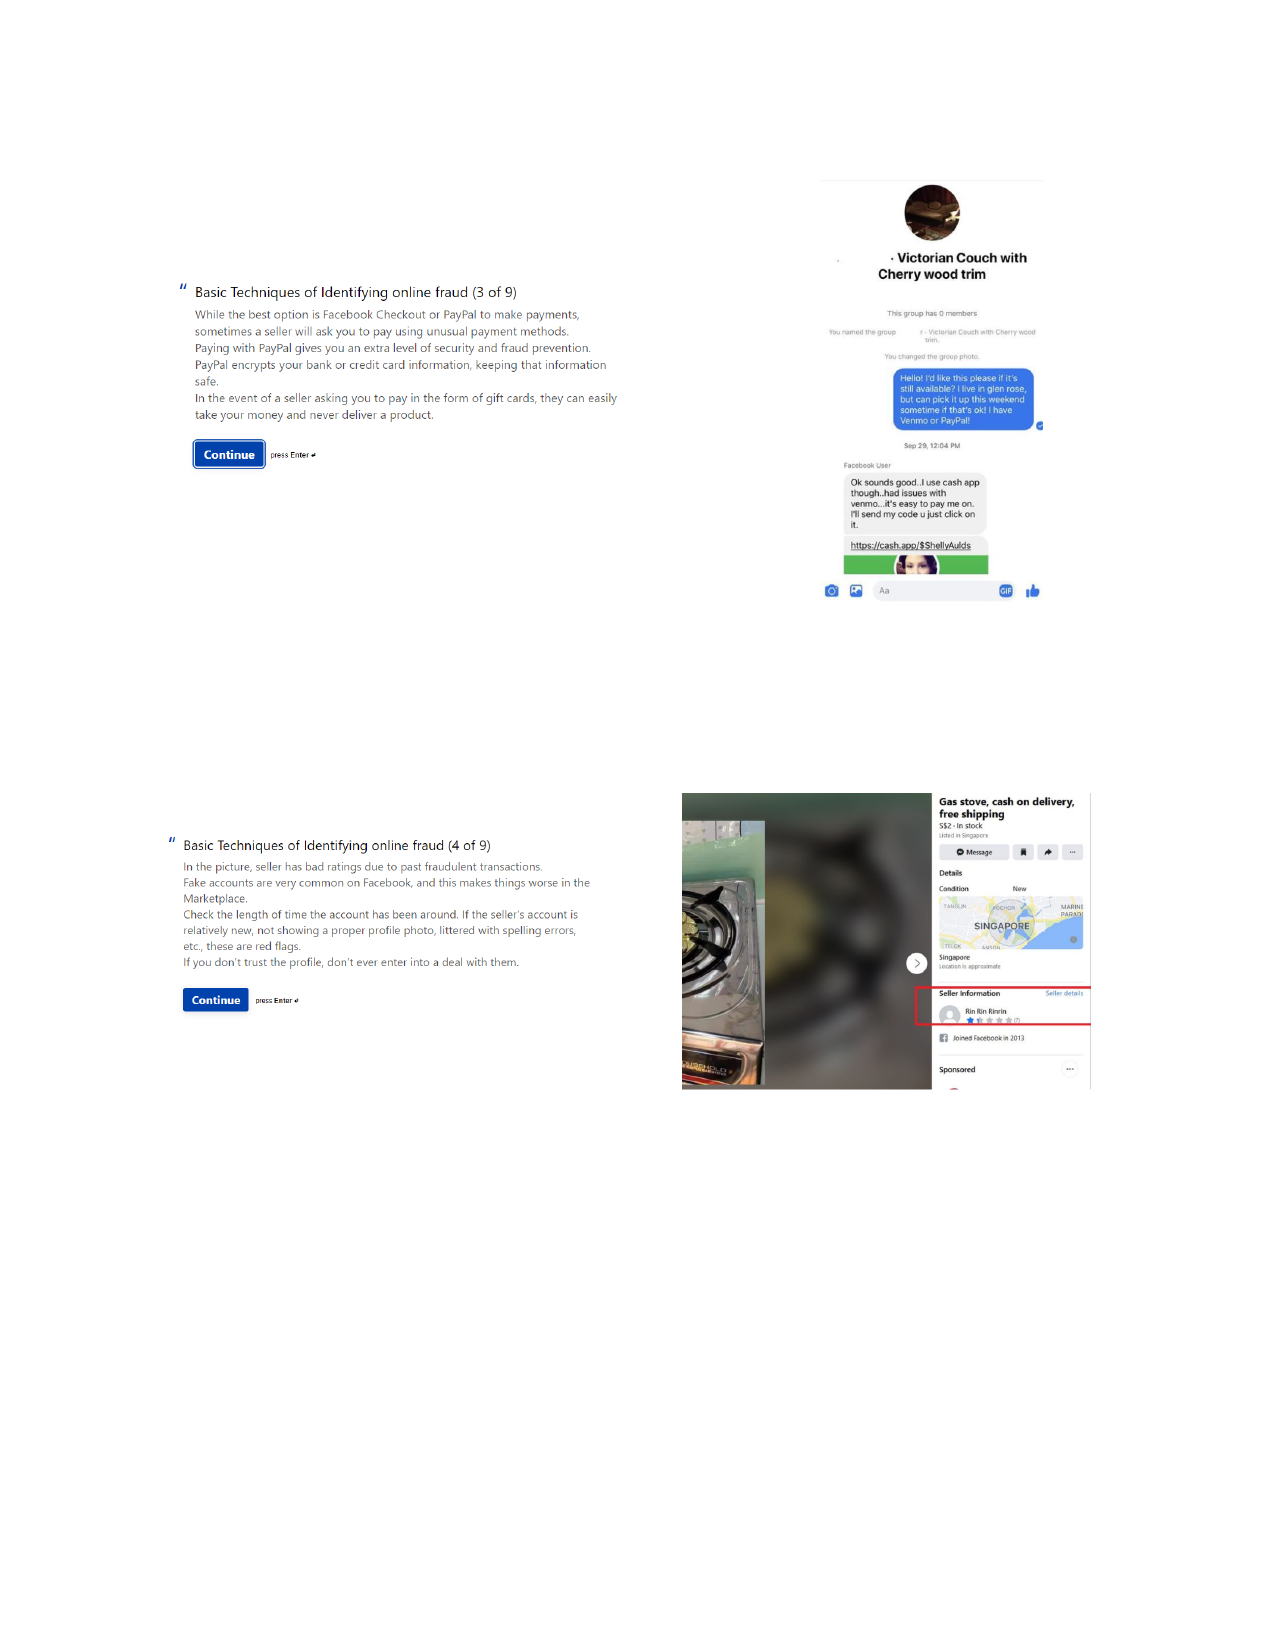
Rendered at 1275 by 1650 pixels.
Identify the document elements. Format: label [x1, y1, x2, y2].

picture [150, 703, 1125, 1153]
picture [150, 150, 1125, 638]
